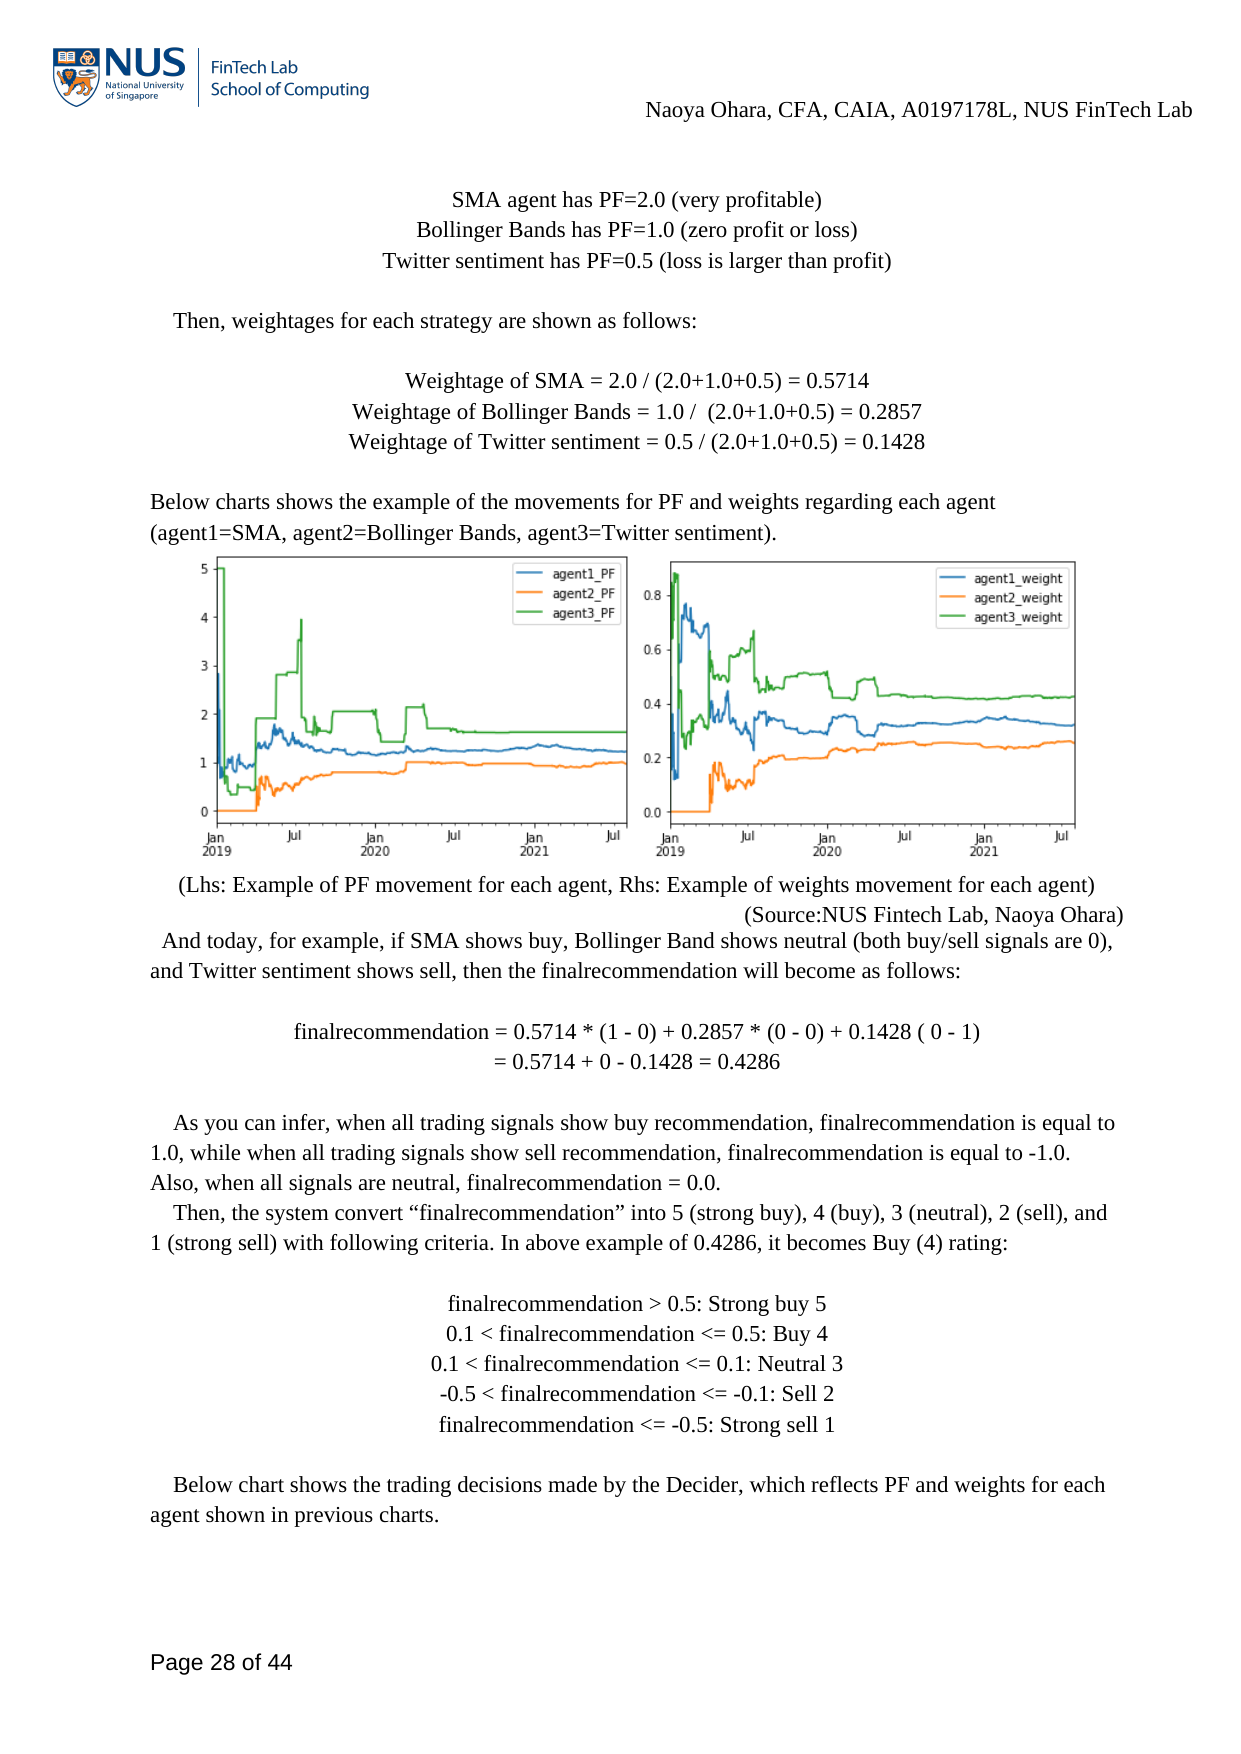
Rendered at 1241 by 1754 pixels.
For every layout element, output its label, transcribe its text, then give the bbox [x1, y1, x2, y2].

text Bollinger Bands has PF=1.0 (zero profit or loss) [150, 216, 1124, 243]
text finalrecommendation = 0.5714 * (1 - 0) + 0.2857 * (0 - 0) + 0.1428 ( 0 - 1) [150, 1018, 1124, 1044]
text = 0.5714 + 0 - 0.1428 = 0.4286 [150, 1048, 1124, 1074]
text Weightage of Twitter sentiment = 0.5 / (2.0+1.0+0.5) = 0.1428 [150, 428, 1124, 454]
text Weightage of SMA = 2.0 / (2.0+1.0+0.5) = 0.5714 [150, 367, 1124, 394]
text Twitter sentiment has PF=0.5 (loss is larger than profit) [150, 247, 1124, 273]
text Then, weightages for each strategy are shown as follows: [150, 307, 1124, 333]
text finalrecommendation > 0.5: Strong buy 5 [150, 1290, 1124, 1316]
text SMA agent has PF=2.0 (very profitable) [150, 186, 1124, 213]
text Below charts shows the example of the movements for PF and weights regarding each agent (agent1=SMA, agent2=Bollinger Bands, agent3=Twitter sentiment). [150, 488, 1124, 545]
text Then, the system convert “finalrecommendation” into 5 (strong buy), 4 (buy), 3 (neutral), 2 (sell), and 1 (strong sell) with following criteria. In above example of 0.4286, it becomes Buy (4) rating: [150, 1199, 1124, 1256]
text -0.5 < finalrecommendation <= -0.1: Sell 2 [150, 1380, 1124, 1407]
text As you can infer, when all trading signals show buy recommendation, finalrecommendation is equal to 1.0, while when all trading signals show sell recommendation, finalrecommendation is equal to -1.0. Also, when all signals are neutral, finalrecommendation = 0.0. [150, 1108, 1124, 1195]
text 0.1 < finalrecommendation <= 0.1: Neutral 3 [150, 1350, 1124, 1377]
text Weightage of Bollinger Bands = 1.0 / (2.0+1.0+0.5) = 0.2857 [150, 398, 1124, 424]
text 0.1 < finalrecommendation <= 0.5: Buy 4 [150, 1320, 1124, 1346]
text And today, for example, if SMA shows buy, Bollinger Band shows neutral (both buy/sell signals are 0), and Twitter sentiment shows sell, then the finalrecommendation will become as follows: [150, 927, 1124, 984]
text finalrecommendation <= -0.5: Strong sell 1 [150, 1411, 1124, 1437]
picture [191, 548, 1083, 867]
text (Lhs: Example of PF movement for each agent, Rhs: Example of weights movement for each agent) [150, 871, 1124, 897]
text Below chart shows the trading decisions made by the Decider, which reflects PF and weights for each agent shown in previous charts. [150, 1471, 1124, 1528]
text (Source:NUS Fintech Lab, Naoya Ohara) [150, 901, 1124, 927]
picture [50, 41, 371, 117]
